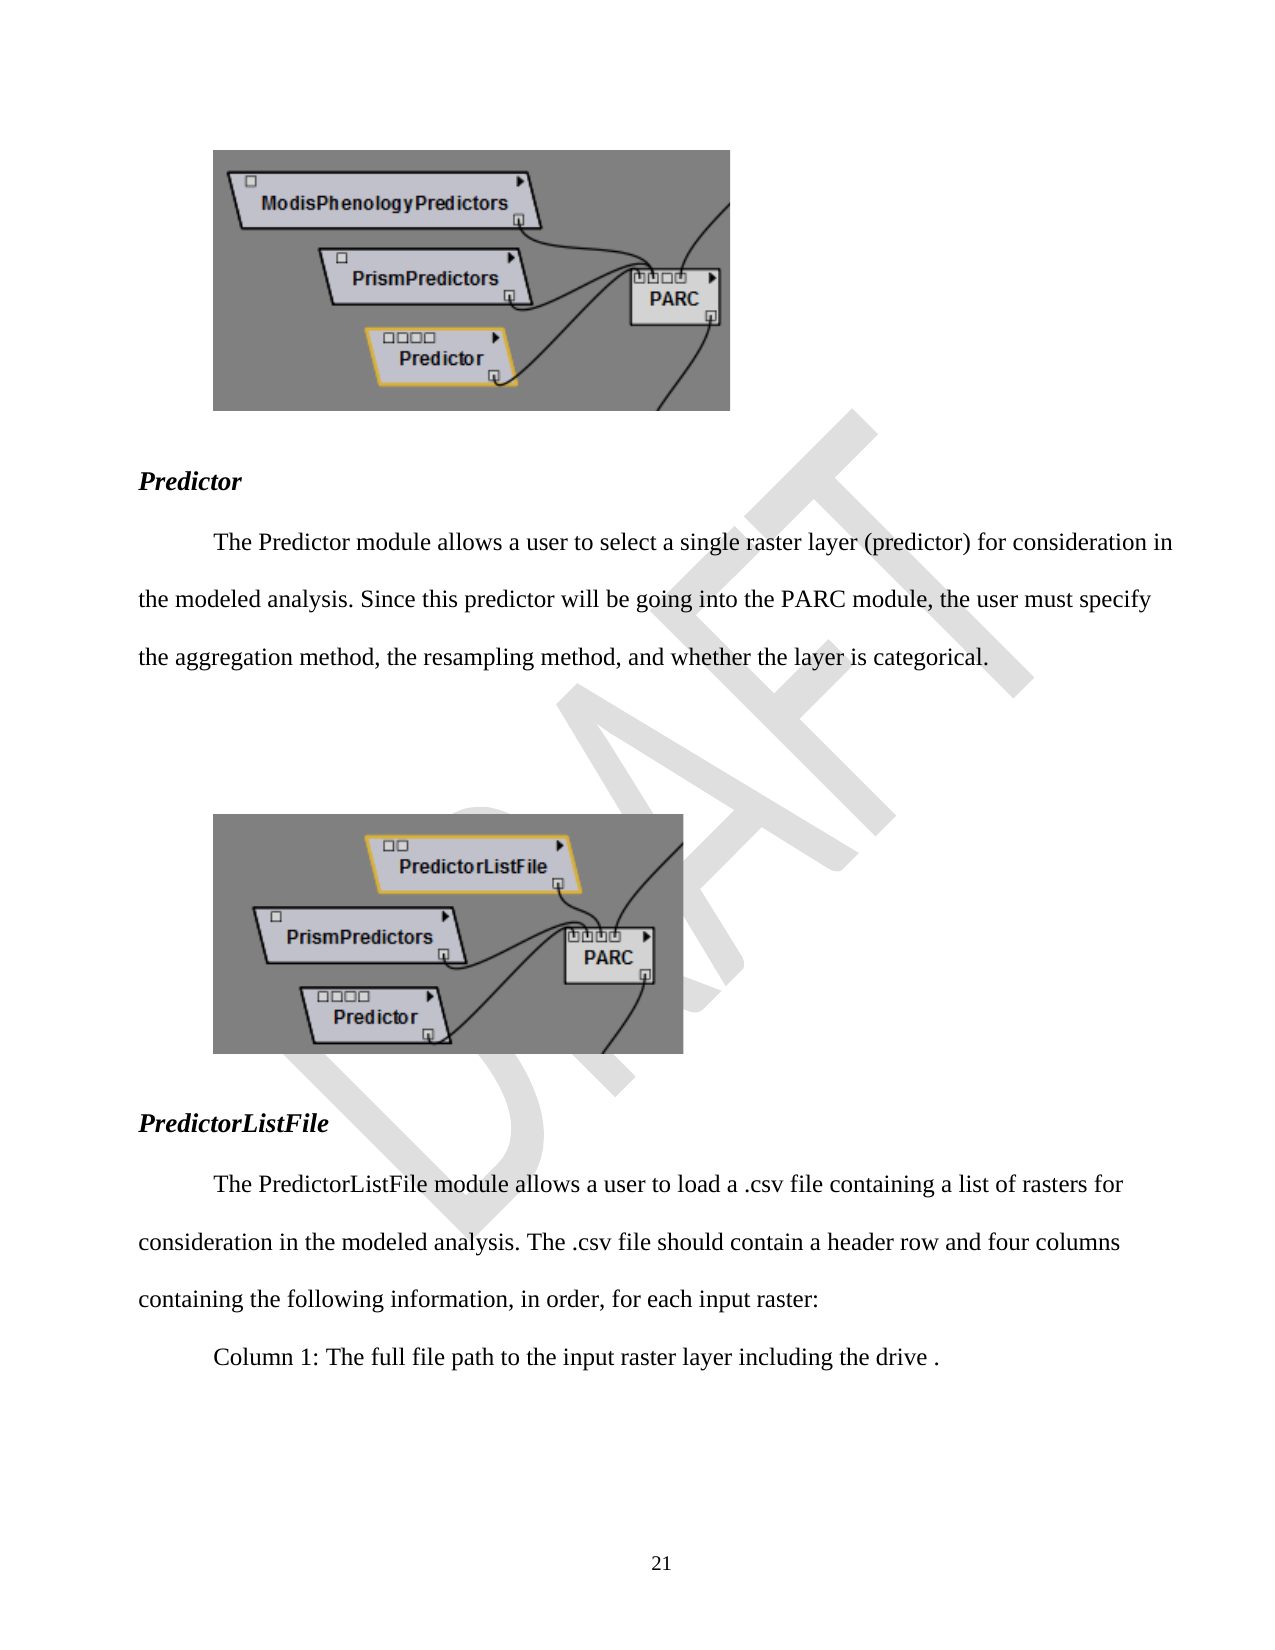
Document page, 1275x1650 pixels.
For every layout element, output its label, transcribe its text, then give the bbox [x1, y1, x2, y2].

subtitle PredictorListFile [138, 1107, 1185, 1138]
text The Predictor module allows a user to select a single raster layer (predictor) for consideration in the modeled analysis. Since this predictor will be going into the PARC module, the user must specify the aggregation method, the resampling method, and whether the layer is categorical. [138, 527, 1185, 671]
picture [213, 150, 731, 411]
text The PredictorListFile module allows a user to load a .csv file containing a list of rasters for consideration in the modeled analysis. The .csv file should contain a header row and four columns containing the following information, in order, for each input raster: [138, 1169, 1185, 1313]
subtitle Predictor [138, 465, 1185, 496]
picture [213, 814, 684, 1054]
text Column 1: The full file path to the input raster layer including the drive . [138, 1342, 1185, 1371]
